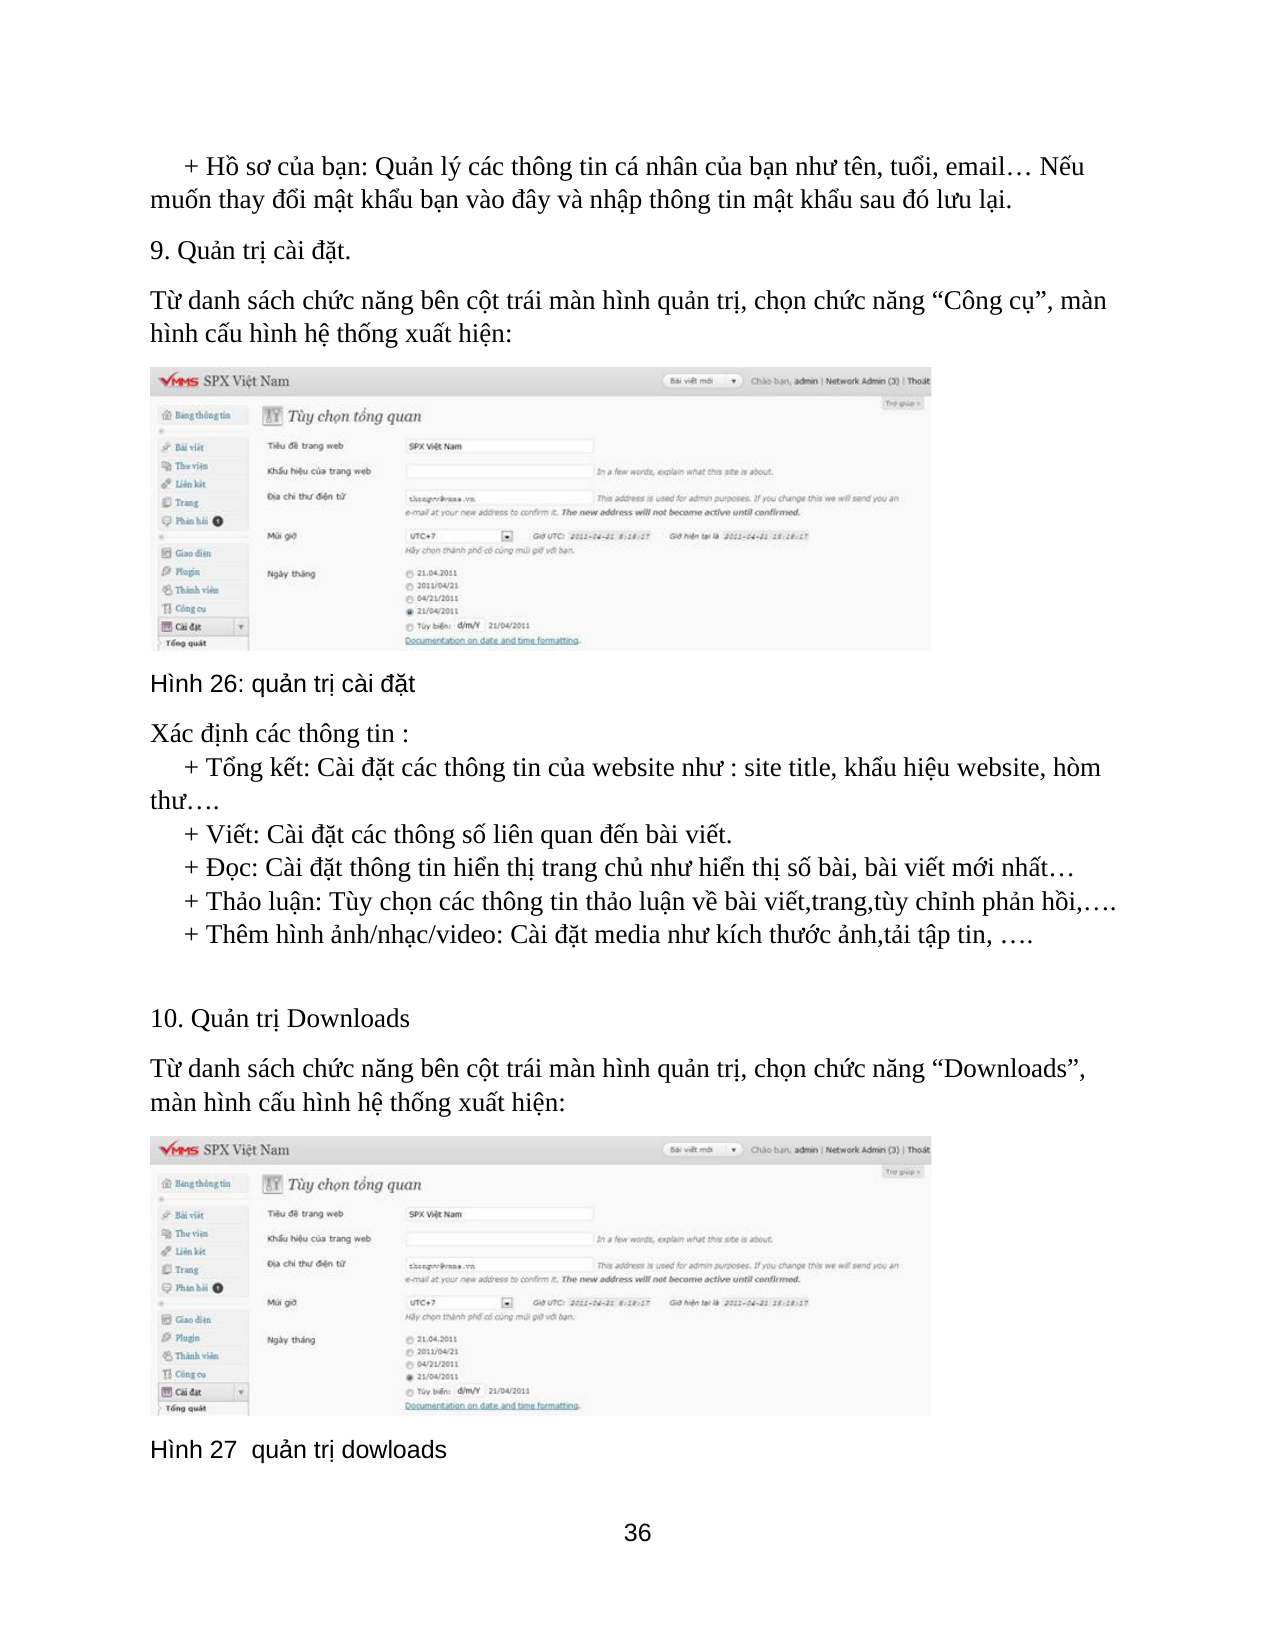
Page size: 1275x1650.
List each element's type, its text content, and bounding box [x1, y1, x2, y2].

text Từ danh sách chức năng bên cột trái màn hình quản trị, chọn chức năng “Downloads”, màn hình cấu hình hệ thống xuất hiện: [150, 1052, 1125, 1117]
text Hình 26: quản trị cài đặt [150, 669, 1125, 698]
picture [150, 1136, 932, 1416]
picture [150, 367, 932, 651]
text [150, 150, 1125, 215]
text Xác định các thông tin : + Tổng kết: Cài đặt các thông tin của website như : site title, khẩu hiệu website, hòm thư…. + Viết: Cài đặt các thông số liên quan đến bài viết. + Đọc: Cài đặt thông tin hiển thị trang chủ như hiển thị số bài, bài viết mới nhất… + Thảo luận: Tùy chọn các thông tin thảo luận về bài viết,trang,tùy chỉnh phản hồi,…. + Thêm hình ảnh/nhạc/video: Cài đặt media như kích thước ảnh,tải tập tin, …. [150, 717, 1125, 949]
text Từ danh sách chức năng bên cột trái màn hình quản trị, chọn chức năng “Công cụ”, màn hình cấu hình hệ thống xuất hiện: [150, 284, 1125, 349]
text 9. Quản trị cài đặt. [150, 234, 1125, 265]
text 10. Quản trị Downloads [150, 969, 1125, 1033]
text Hình 27 quản trị dowloads [150, 1435, 1125, 1463]
